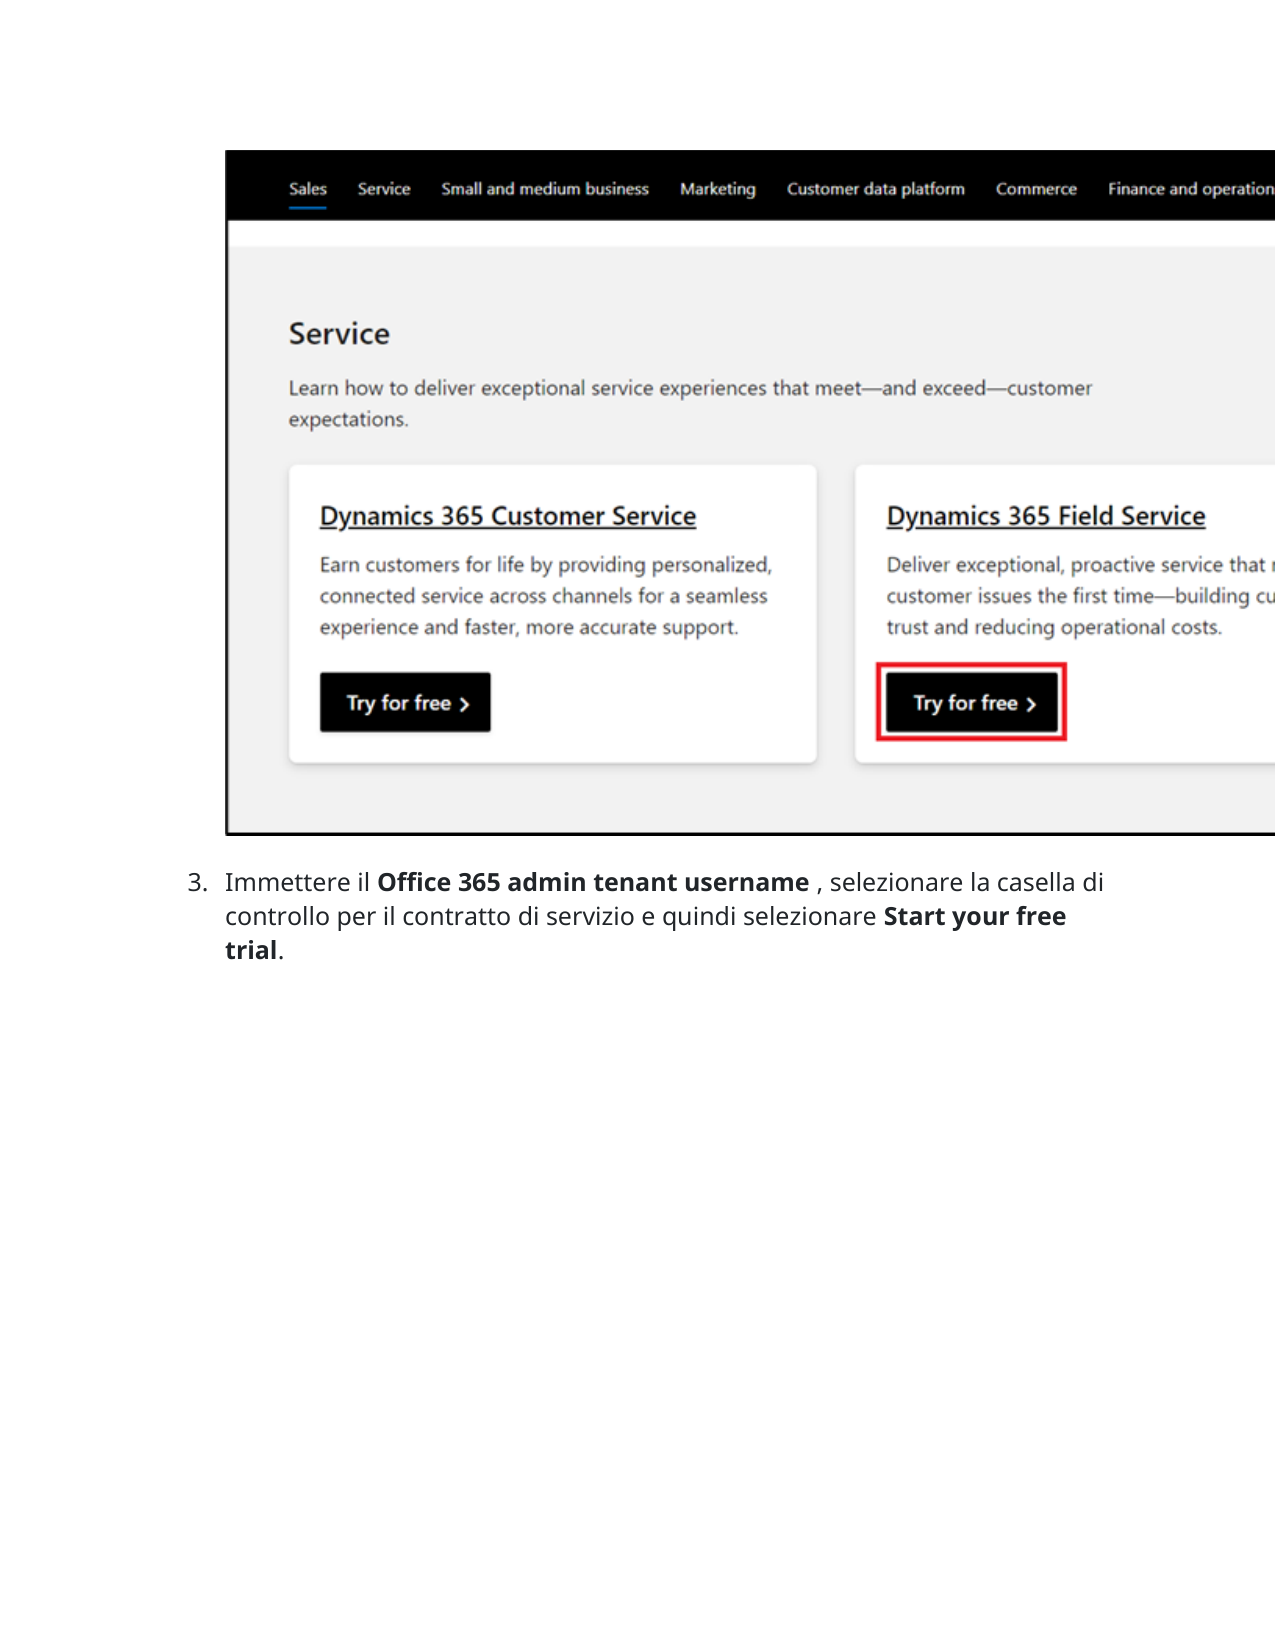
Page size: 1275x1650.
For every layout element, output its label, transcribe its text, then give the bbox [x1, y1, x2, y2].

list Immettere il Office 365 admin tenant username , selezionare la casella di controllo per il contratto di servizio e quindi selezionare Start your free trial. [187, 864, 1125, 967]
picture [225, 150, 1275, 836]
